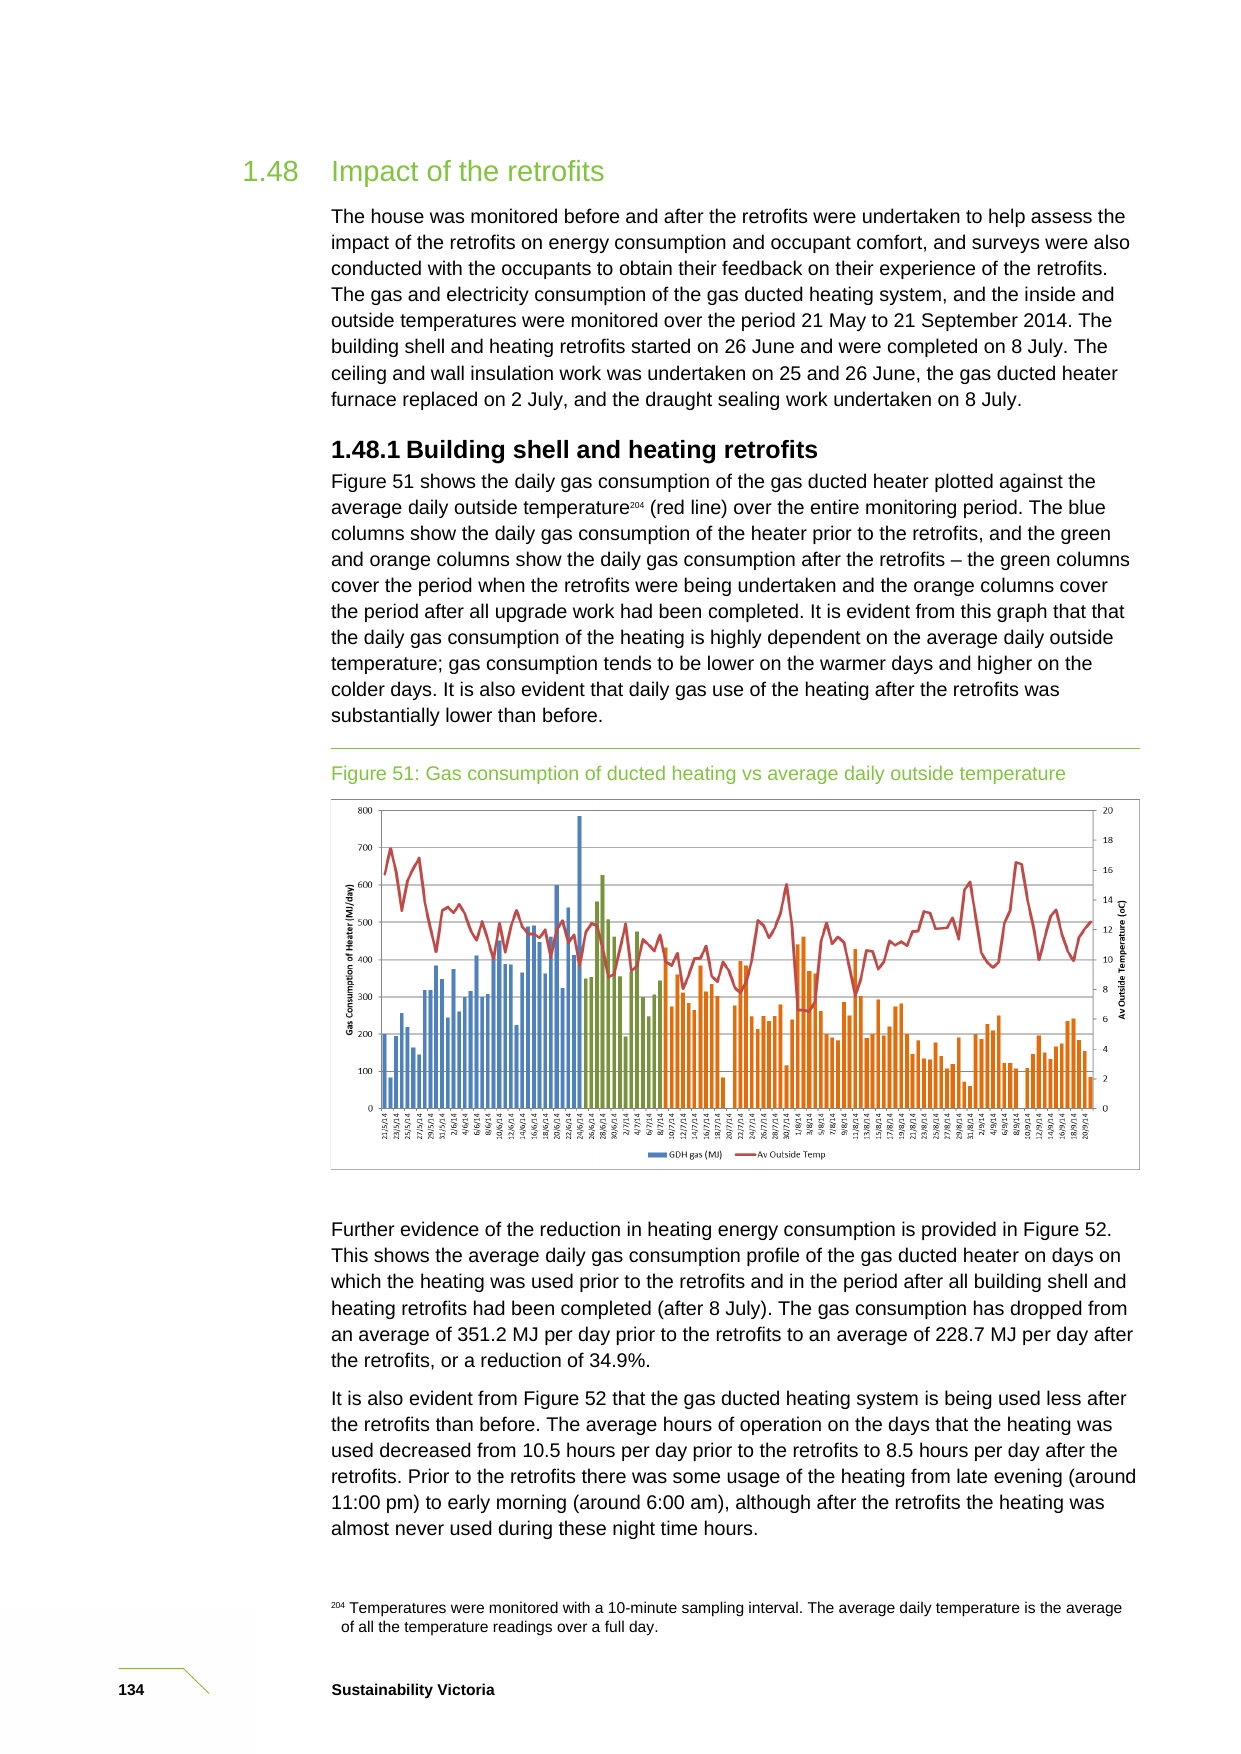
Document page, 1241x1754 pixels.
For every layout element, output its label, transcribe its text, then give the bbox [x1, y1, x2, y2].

picture [330, 799, 1140, 1170]
text It is also evident from Figure 52 that the gas ducted heating system is being used less after the retrofits than before. The average hours of operation on the days that the heating was used decreased from 10.5 hours per day prior to the retrofits to 8.5 hours per day after the retrofits. Prior to the retrofits there was some usage of the heating from late evening (around 11:00 pm) to early morning (around 6:00 am), although after the retrofits the heating was almost never used during these night time hours. [331, 1384, 1140, 1540]
text Further evidence of the reduction in heating energy consumption is provided in Figure 52. This shows the average daily gas consumption profile of the gas ducted heater on days on which the heating was used prior to the retrofits and in the period after all building shell and heating retrofits had been completed (after 8 July). The gas consumption has dropped from an average of 351.2 MJ per day prior to the retrofits to an average of 228.7 MJ per day after the retrofits, or a reduction of 34.9%. [331, 1215, 1140, 1371]
picture [0, 1609, 257, 1754]
subtitle Impact of the retrofits [242, 153, 1140, 187]
text Figure 51: Gas consumption of ducted heating vs average daily outside temperature [331, 749, 1140, 784]
text The house was monitored before and after the retrofits were undertaken to help assess the impact of the retrofits on energy consumption and occupant comfort, and surveys were also conducted with the occupants to obtain their feedback on their experience of the retrofits. The gas and electricity consumption of the gas ducted heating system, and the inside and outside temperatures were monitored over the period 21 May to 21 September 2014. The building shell and heating retrofits started on 26 June and were completed on 8 July. The ceiling and wall insulation work was undertaken on 25 and 26 June, the gas ducted heater furnace replaced on 2 July, and the draught sealing work undertaken on 8 July. [331, 202, 1140, 410]
text Figure 51 shows the daily gas consumption of the gas ducted heater plotted against the average daily outside temperature (red line) over the entire monitoring period. The blue columns show the daily gas consumption of the heater prior to the retrofits, and the green and orange columns show the daily gas consumption after the retrofits – the green columns cover the period when the retrofits were being undertaken and the orange columns cover the period after all upgrade work had been completed. It is evident from this graph that that the daily gas consumption of the heating is highly dependent on the average daily outside temperature; gas consumption tends to be lower on the warmer days and higher on the colder days. It is also evident that daily gas use of the heating after the retrofits was substantially lower than before. [331, 466, 1140, 727]
subtitle Building shell and heating retrofits [331, 434, 1140, 463]
